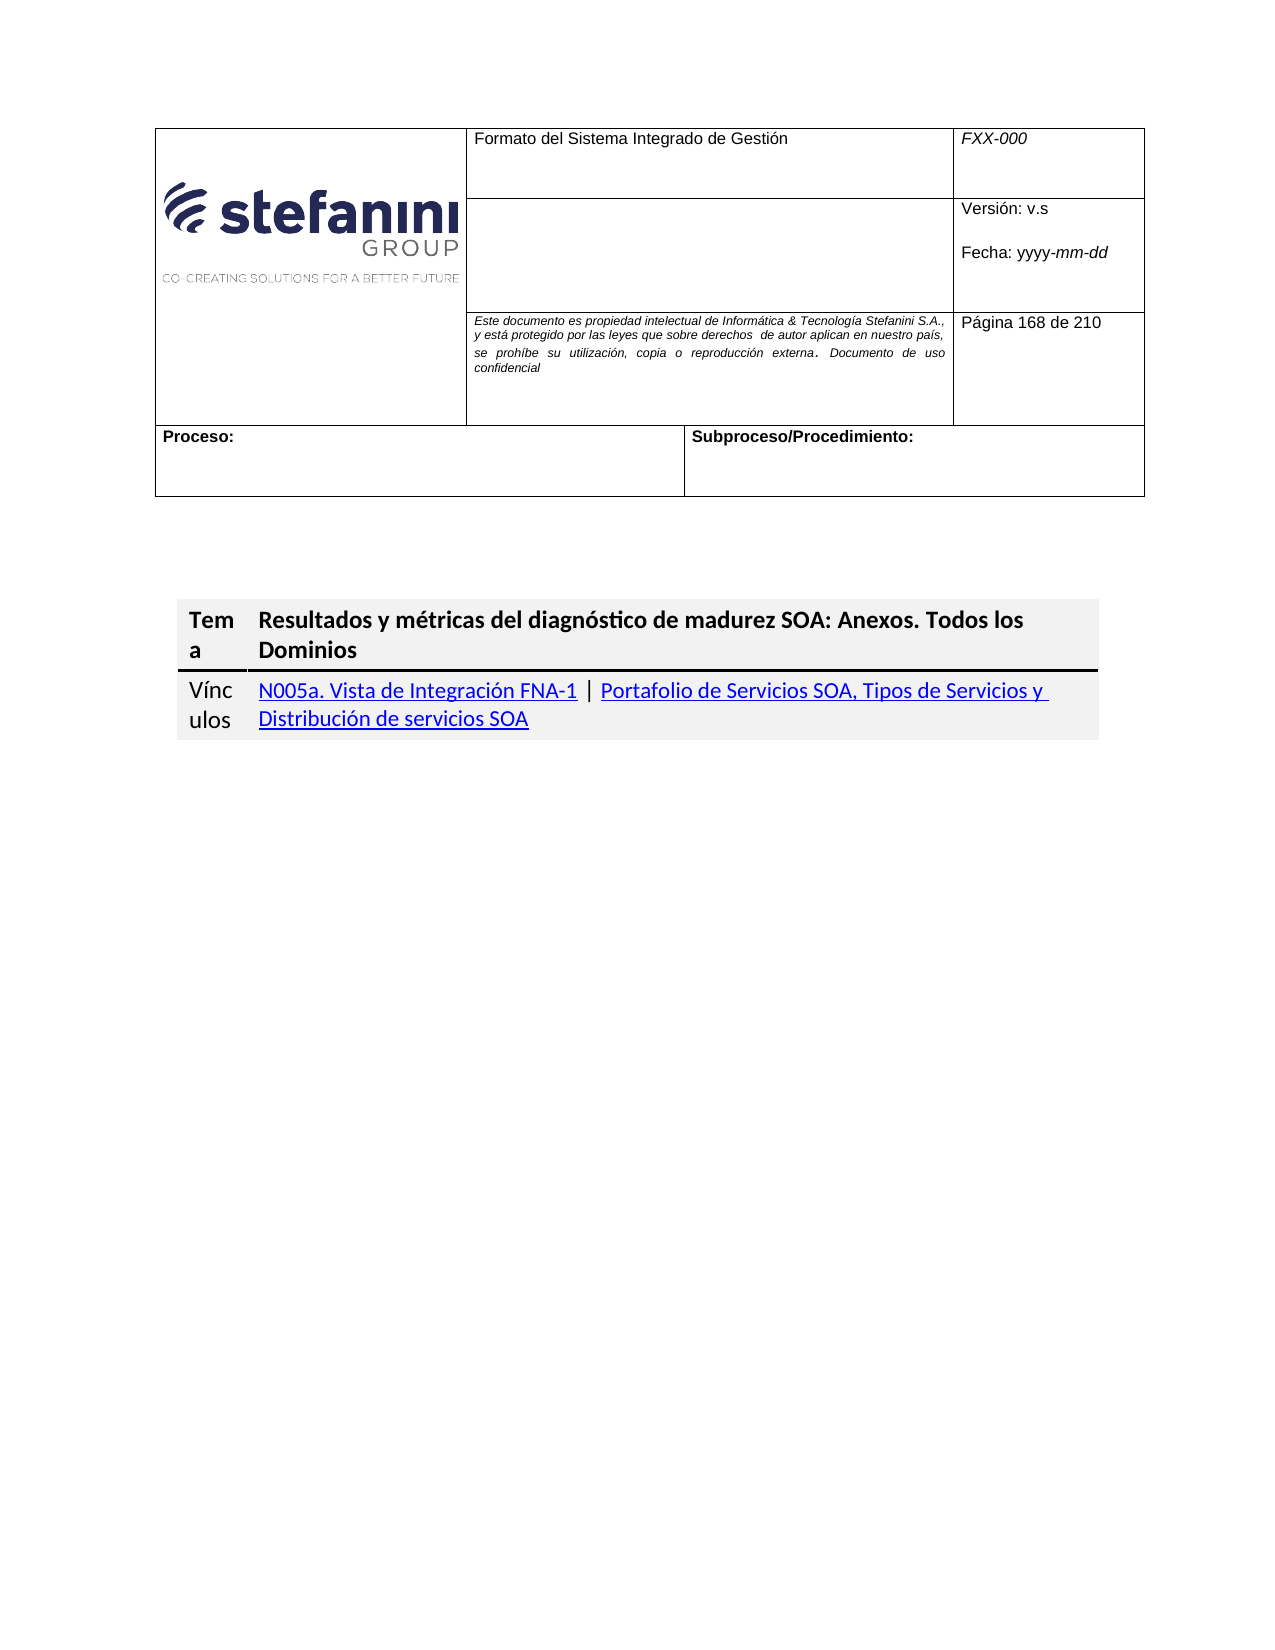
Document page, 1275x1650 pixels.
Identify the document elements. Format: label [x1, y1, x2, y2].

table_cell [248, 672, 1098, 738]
picture [162, 182, 460, 286]
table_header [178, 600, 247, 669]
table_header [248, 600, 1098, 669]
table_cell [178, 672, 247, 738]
